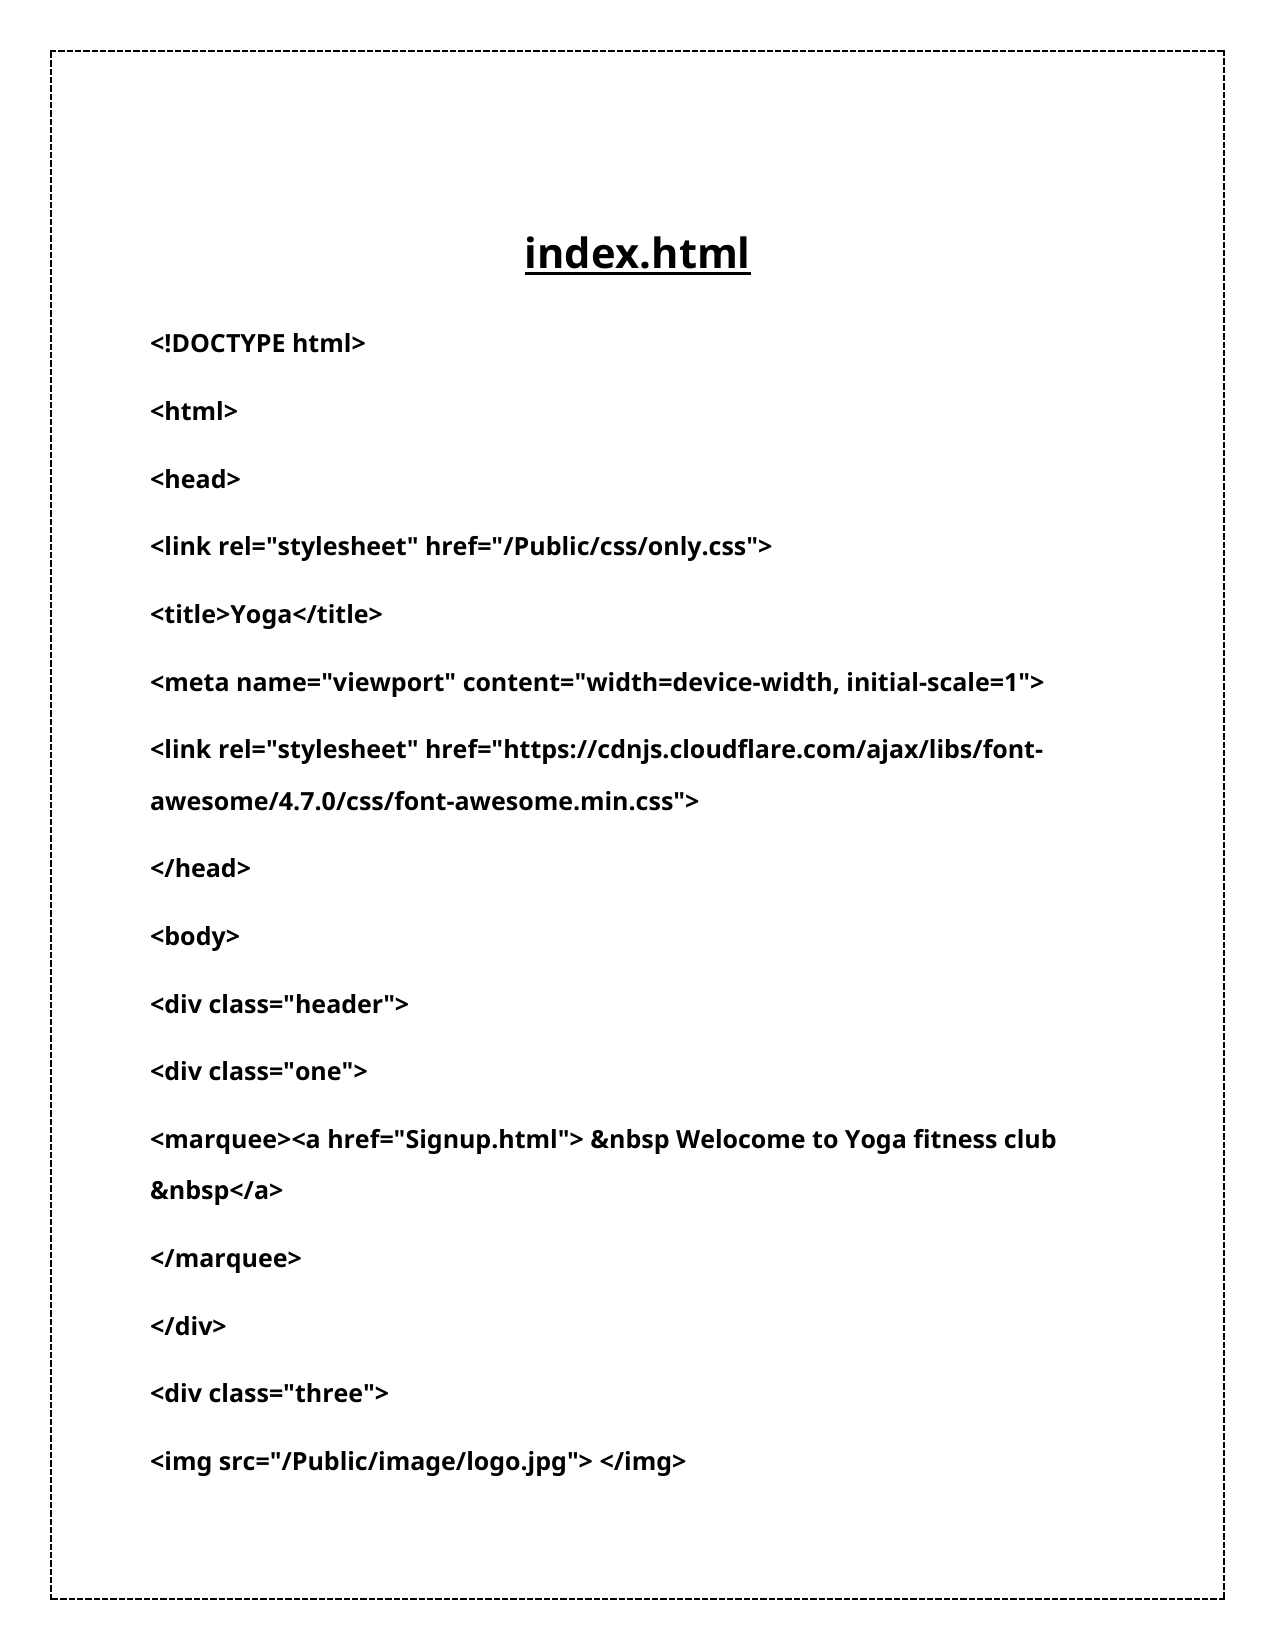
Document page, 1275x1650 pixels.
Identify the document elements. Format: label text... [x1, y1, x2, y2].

text <title>Yoga</title> [150, 597, 1125, 631]
text <!DOCTYPE html> [150, 326, 1125, 360]
text <link rel="stylesheet" href="https://cdnjs.cloudflare.com/ajax/libs/font-awesome/4.7.0/css/font-awesome.min.css"> [150, 732, 1125, 817]
text <link rel="stylesheet" href="/Public/css/only.css"> [150, 529, 1125, 563]
text </head> [150, 851, 1125, 885]
text <meta name="viewport" content="width=device-width, initial-scale=1"> [150, 664, 1125, 698]
text <div class="header"> [150, 986, 1125, 1020]
text <div class="one"> [150, 1054, 1125, 1088]
text </div> [150, 1308, 1125, 1342]
text index.html [150, 224, 1125, 281]
text <img src="/Public/image/logo.jpg"> </img> [150, 1444, 1125, 1478]
text </marquee> [150, 1241, 1125, 1274]
text <head> [150, 461, 1125, 495]
text <div class="three"> [150, 1376, 1125, 1410]
text <html> [150, 394, 1125, 428]
text <body> [150, 919, 1125, 953]
text <marquee><a href="Signup.html"> &nbsp Welocome to Yoga fitness club &nbsp</a> [150, 1122, 1125, 1207]
